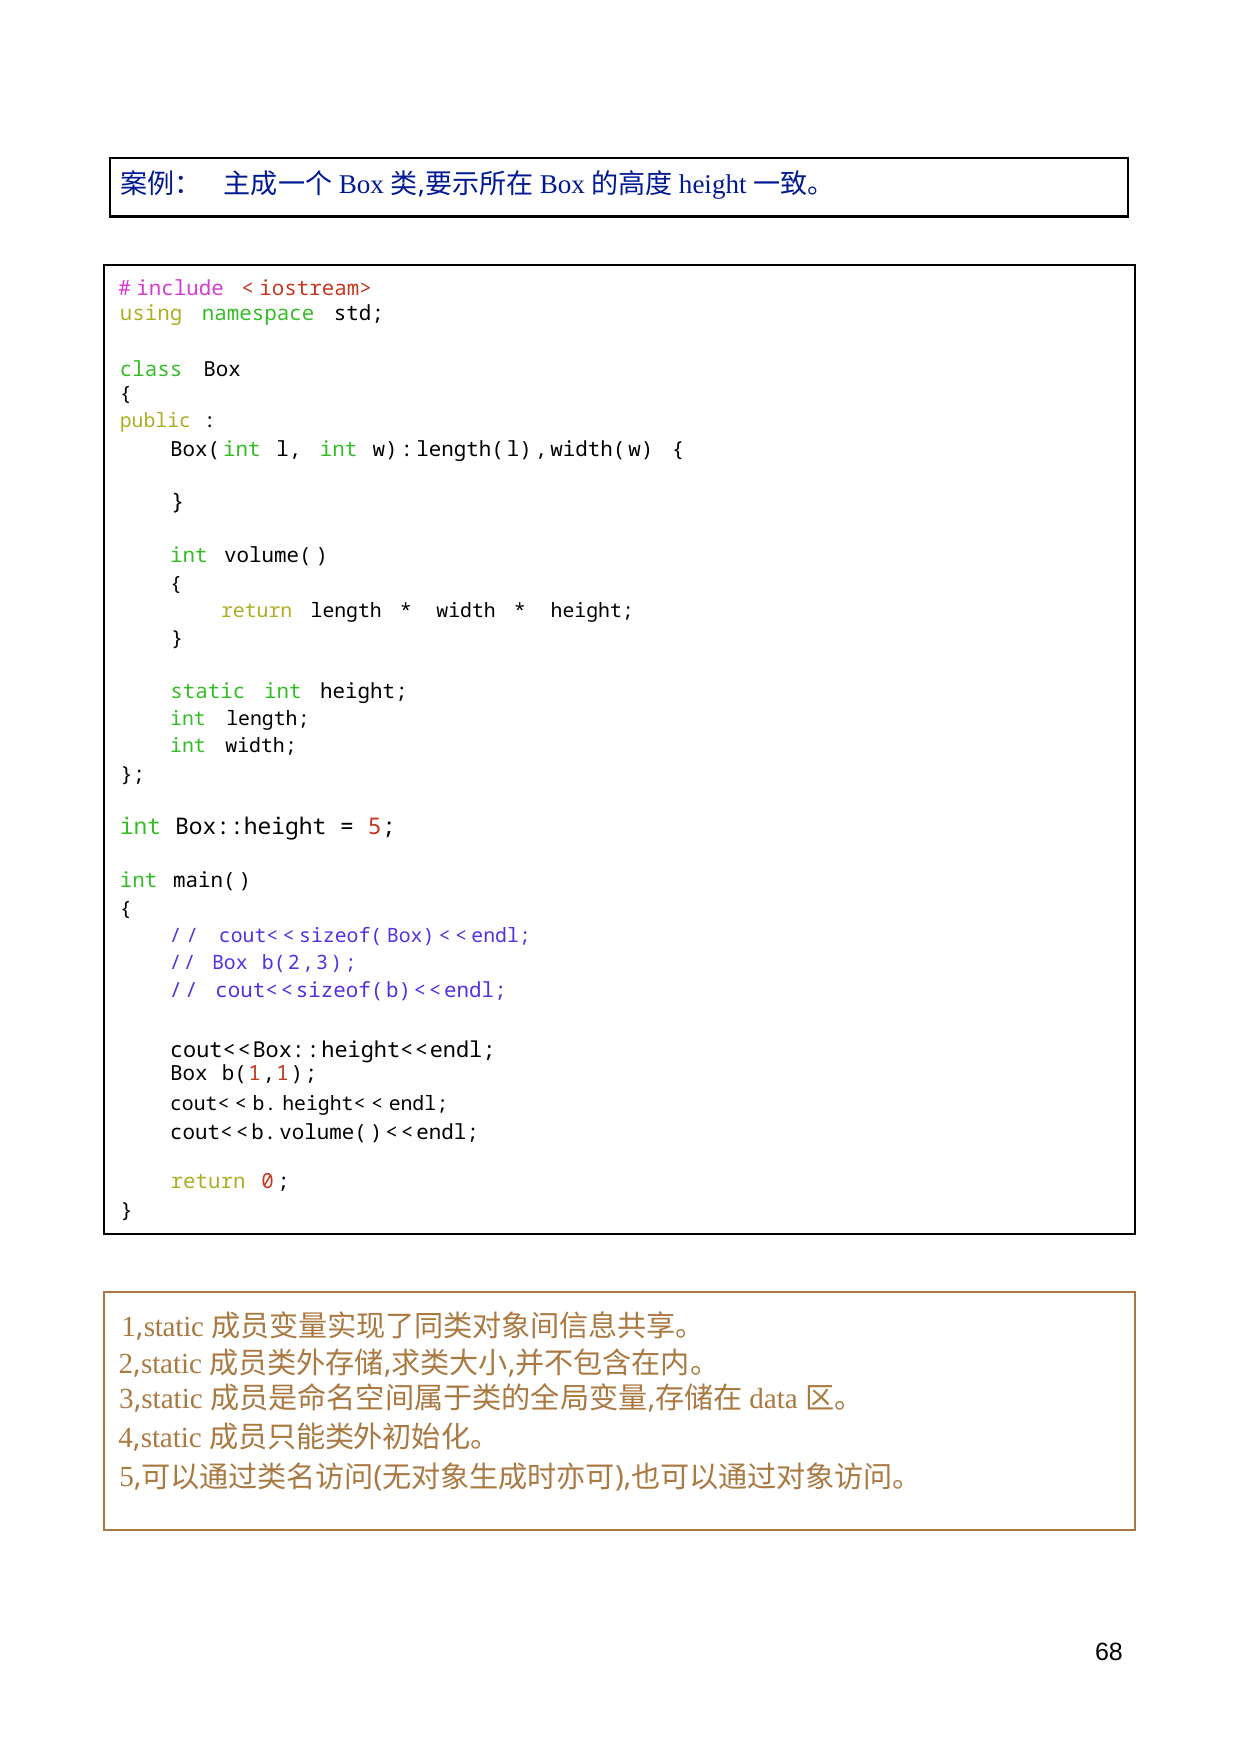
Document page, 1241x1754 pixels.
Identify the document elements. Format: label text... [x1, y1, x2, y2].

table_header #include <iostream> using namespace std; class Box { public : Box(int l, int w):length(l),width(w) { } int volume() { return length * width * height; } static int height; int length; int width; }; int Box::height = 5; int main() { // cout<<sizeof(Box)<<endl; // Box b(2,3); // cout<<sizeof(b)<<endl; cout<<Box::height<<endl; Box b(1,1); cout<<b.height<<endl; cout<<b.volume()<<endl; return 0; } [105, 266, 1134, 1233]
table_header 1,static 成员变量实现了同类对象间信息共享。 2,static 成员类外存储,求类大小,并不包含在内。 3,static 成员是命名空间属于类的全局变量,存储在 data 区。 4,static 成员只能类外初始化。 5,可以通过类名访问(无对象生成时亦可),也可以通过对象访问。 [105, 1293, 1134, 1529]
table_header 案例：主成一个 Box 类,要示所在 Box 的高度 height 一致。 [111, 159, 1127, 215]
